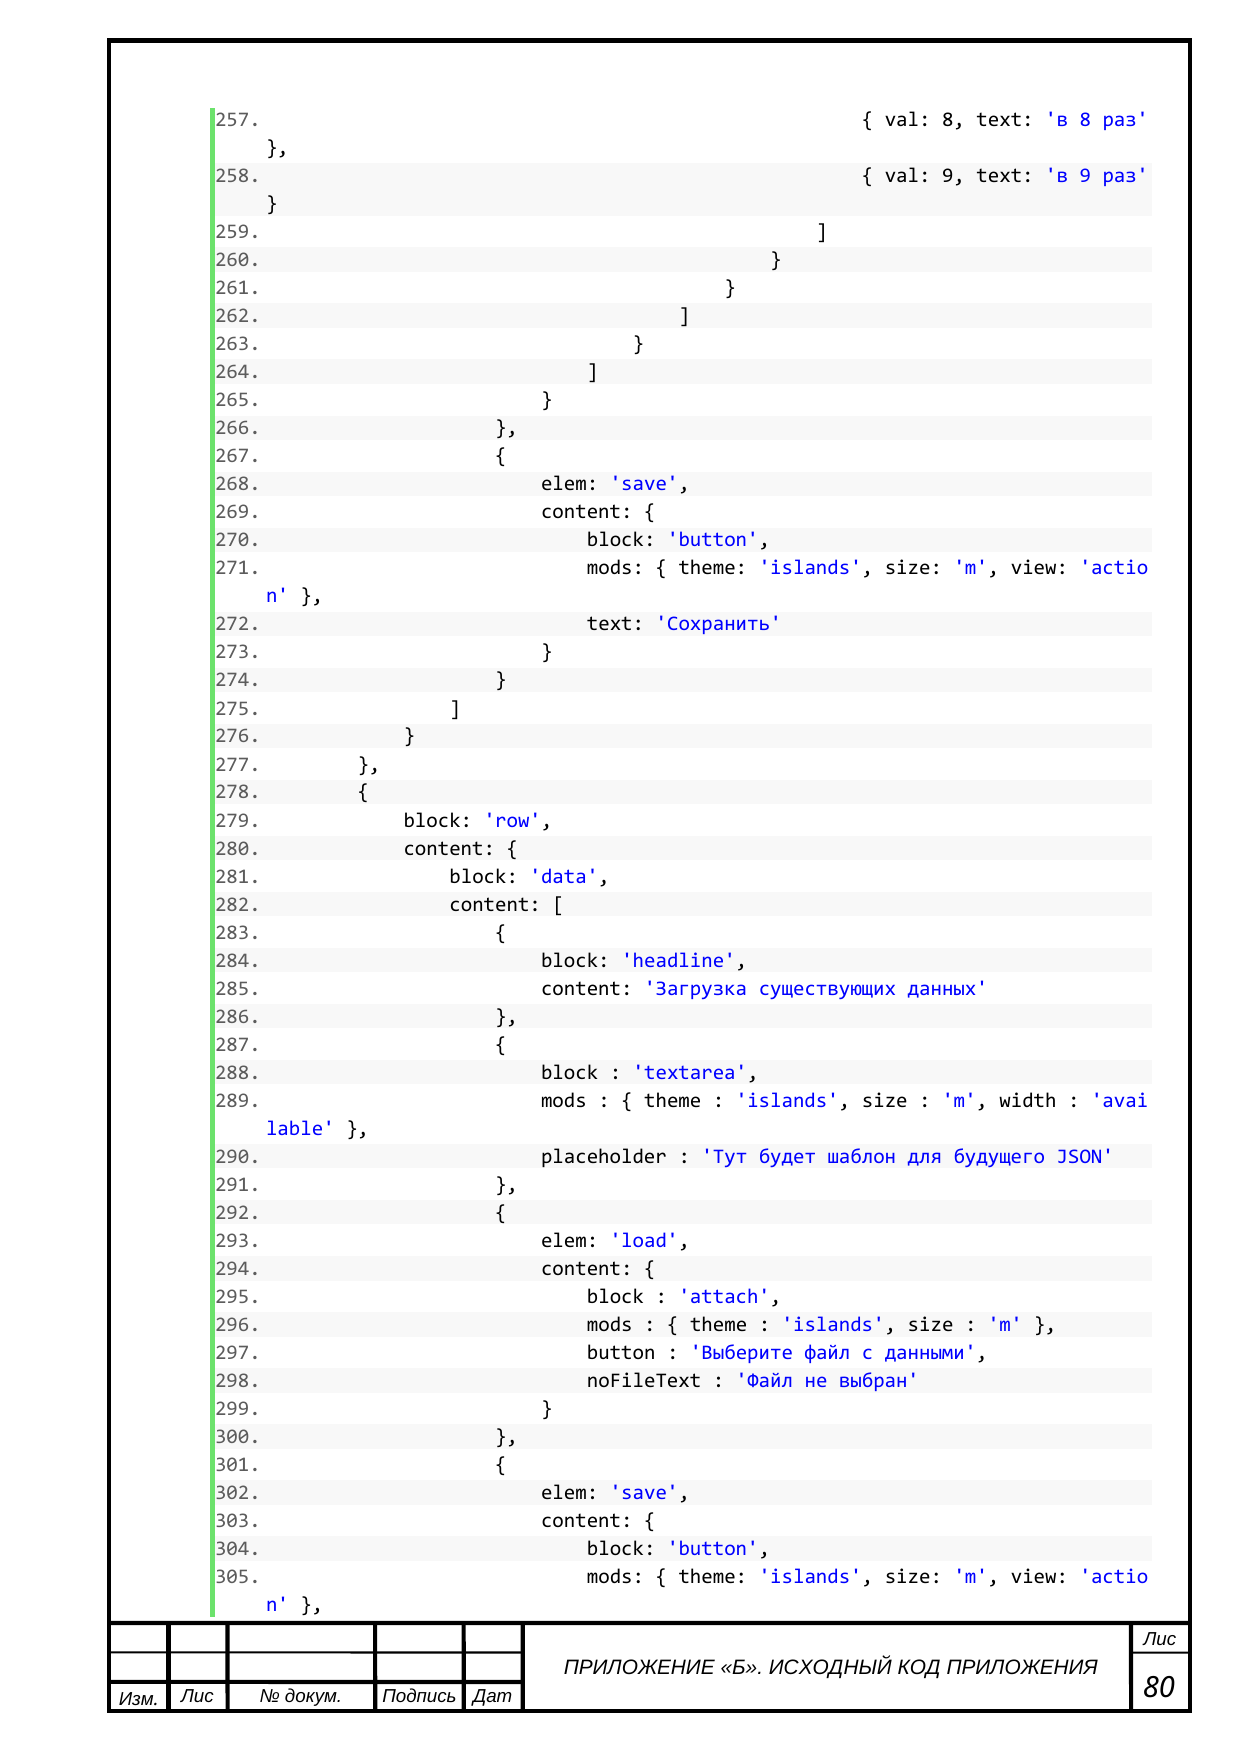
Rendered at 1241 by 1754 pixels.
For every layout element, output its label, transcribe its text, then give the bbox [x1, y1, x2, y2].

list content: 'Загрузка существующих данных' [215, 976, 1152, 1000]
list content: { [215, 1508, 1152, 1533]
list content: { [215, 500, 1152, 524]
list } [215, 1396, 1152, 1421]
list noFileText : 'Файл не выбран' [215, 1368, 1152, 1393]
list } [215, 668, 1152, 692]
list }, [215, 1424, 1152, 1449]
list { val: 8, text: 'в 8 раз' }, [210, 107, 1152, 160]
list elem: 'load', [215, 1228, 1152, 1253]
list block : 'attach', [215, 1284, 1152, 1309]
list block: 'button', [215, 1536, 1152, 1561]
list block: 'headline', [215, 948, 1152, 972]
list } [215, 247, 1152, 272]
list mods : { theme : 'islands', size : 'm' }, [215, 1312, 1152, 1337]
list }, [215, 416, 1152, 440]
list mods: { theme: 'islands', size: 'm', view: 'action' }, [215, 1564, 1152, 1617]
list block: 'button', [215, 528, 1152, 552]
list text: 'Сохранить' [215, 612, 1152, 636]
list { [215, 444, 1152, 468]
list }, [215, 752, 1152, 776]
list block: 'data', [215, 864, 1152, 888]
list ] [215, 303, 1152, 328]
list } [215, 388, 1152, 412]
list }, [215, 1172, 1152, 1197]
list { [215, 1032, 1152, 1056]
list content: { [215, 836, 1152, 860]
list { val: 9, text: 'в 9 раз' } [215, 163, 1152, 216]
list ] [215, 696, 1152, 720]
list ] [215, 219, 1152, 244]
list content: { [215, 1256, 1152, 1281]
list elem: 'save', [215, 1480, 1152, 1505]
list { [215, 920, 1152, 944]
list elem: 'save', [215, 472, 1152, 496]
list { [215, 1200, 1152, 1224]
list mods: { theme: 'islands', size: 'm', view: 'action' }, [215, 556, 1152, 608]
list content: [ [215, 892, 1152, 916]
list }, [215, 1004, 1152, 1028]
list mods : { theme : 'islands', size : 'm', width : 'available' }, [215, 1088, 1152, 1141]
list placeholder : 'Тут будет шаблон для будущего JSON' [215, 1144, 1152, 1168]
list block : 'textarea', [215, 1060, 1152, 1084]
list block: 'row', [215, 808, 1152, 832]
list button : 'Выберите файл с данными', [215, 1340, 1152, 1365]
list } [215, 640, 1152, 664]
list } [215, 332, 1152, 356]
list ] [215, 359, 1152, 384]
list } [215, 724, 1152, 748]
list { [215, 1452, 1152, 1477]
list } [215, 276, 1152, 300]
list { [215, 780, 1152, 804]
